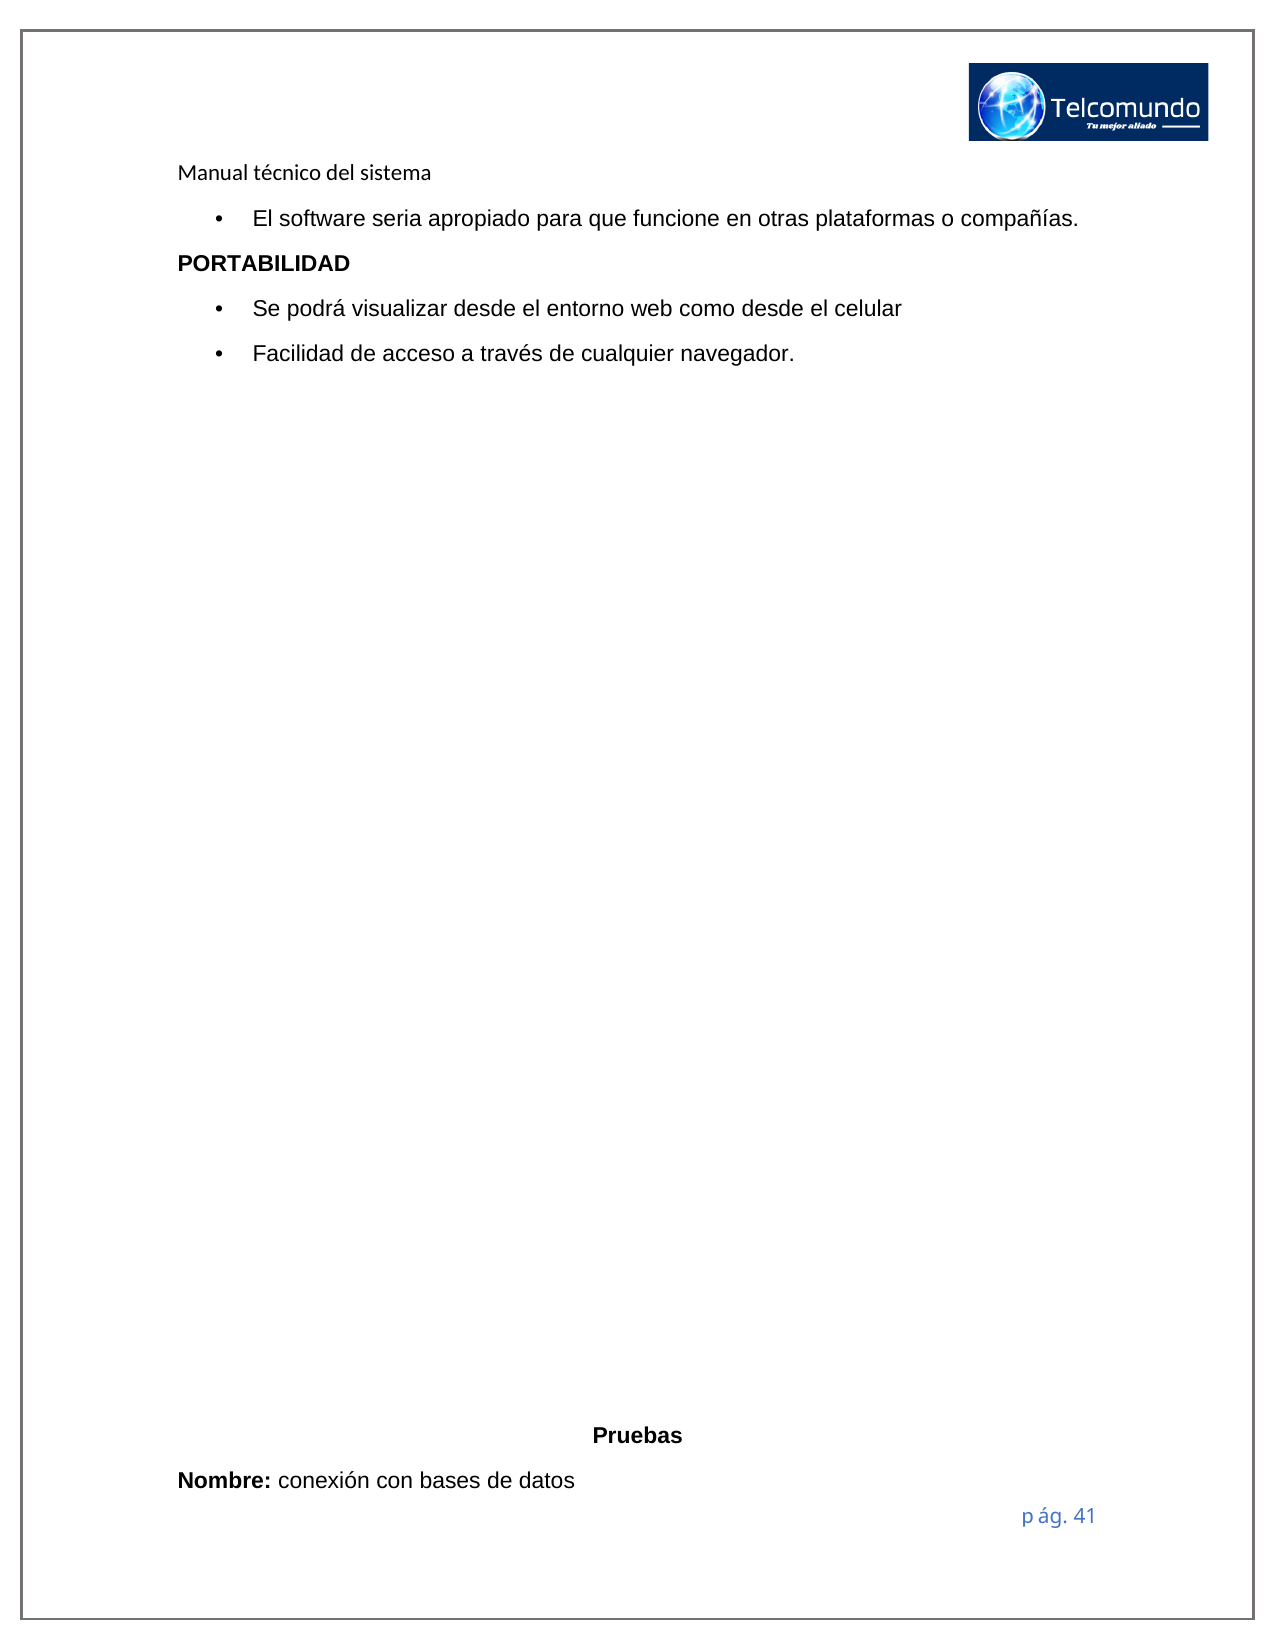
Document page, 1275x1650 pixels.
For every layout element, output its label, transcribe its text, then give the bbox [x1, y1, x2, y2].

list Facilidad de acceso a través de cualquier navegador. [215, 340, 1098, 366]
text Nombre: conexión con bases de datos [177, 1467, 1098, 1494]
picture [968, 63, 1209, 141]
list El software seria apropiado para que funcione en otras plataformas o compañías. [215, 204, 1098, 231]
text Pruebas [177, 1422, 1098, 1449]
list Se podrá visualizar desde el entorno web como desde el celular [215, 295, 1098, 321]
text PORTABILIDAD [177, 250, 1098, 276]
